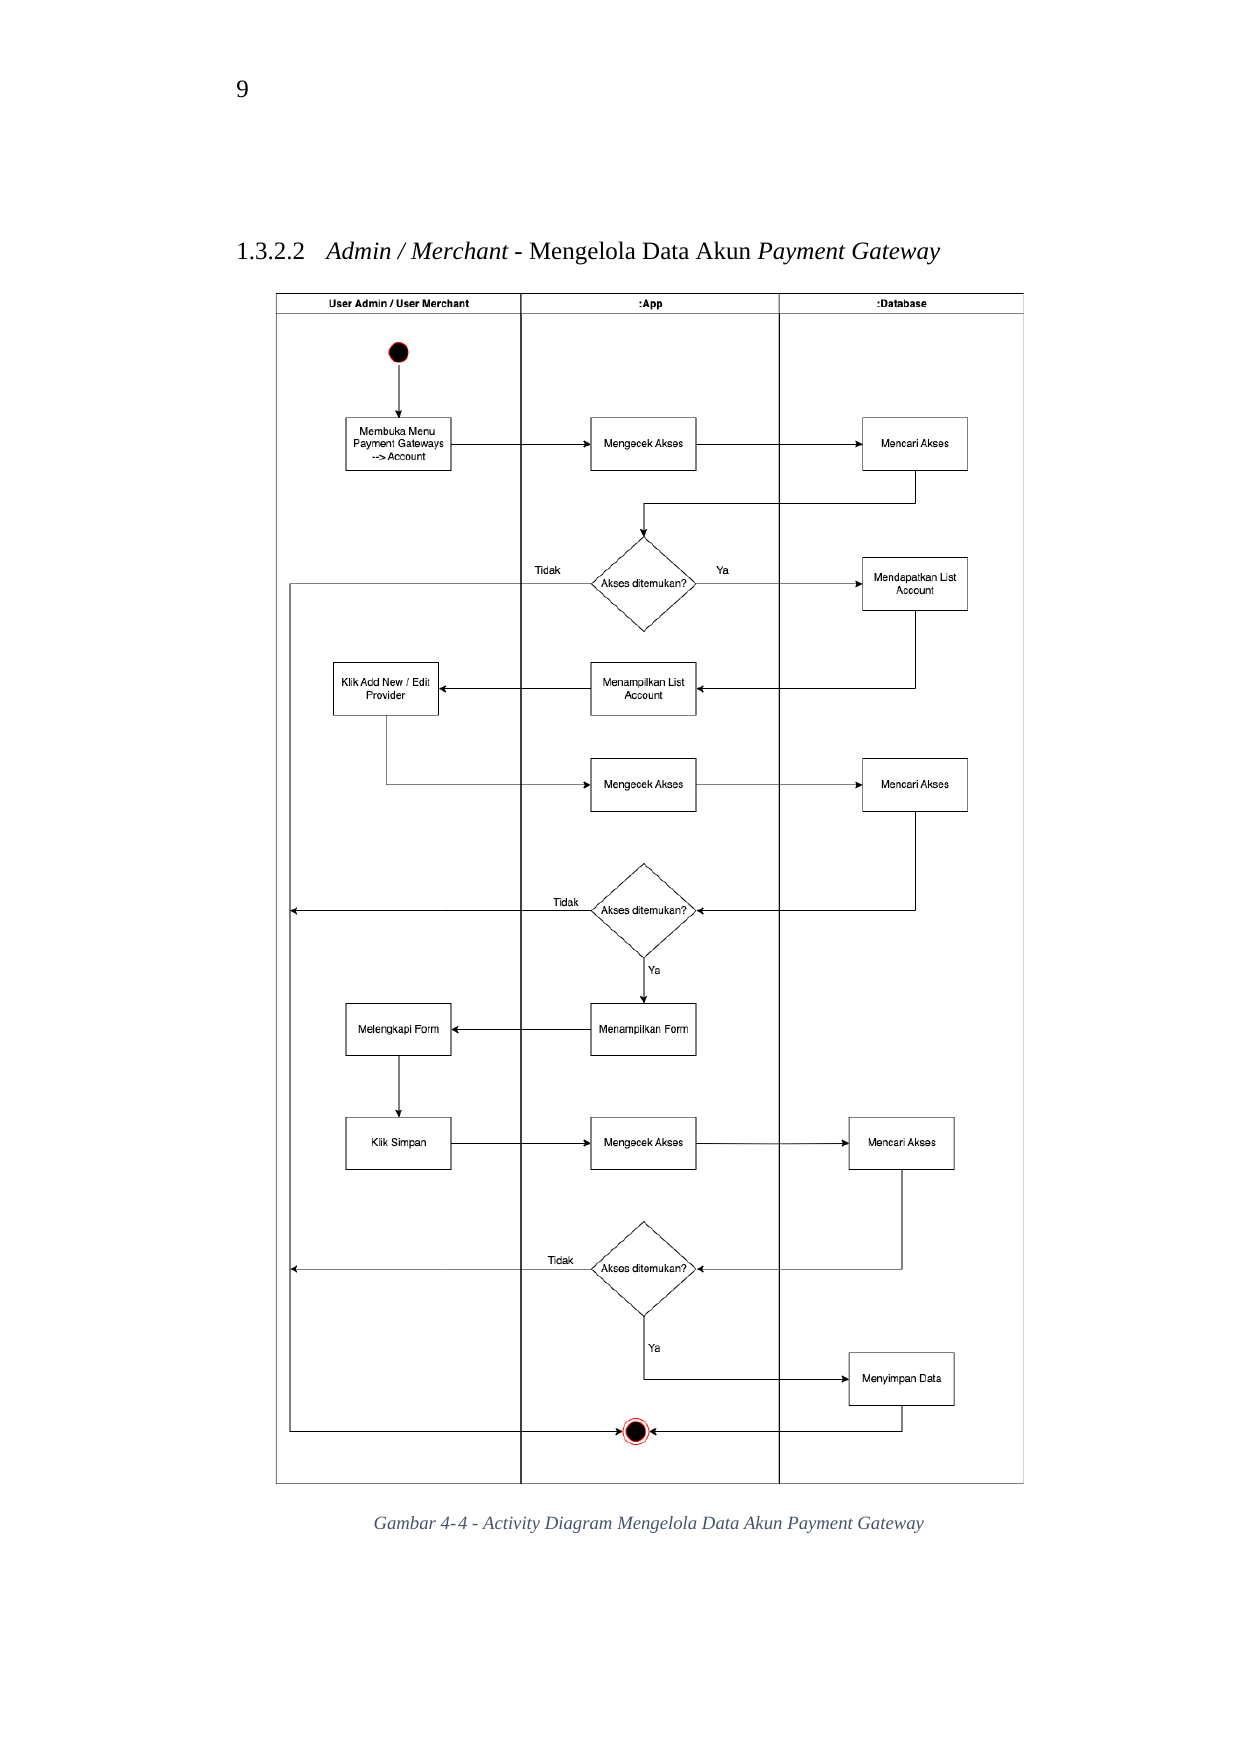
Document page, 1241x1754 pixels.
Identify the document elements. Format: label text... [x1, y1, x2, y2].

subtitle Admin / Merchant - Mengelola Data Akun Payment Gateway [236, 236, 1063, 265]
picture [275, 293, 1024, 1484]
text Gambar 4-4 - Activity Diagram Mengelola Data Akun Payment Gateway [236, 1512, 1063, 1534]
